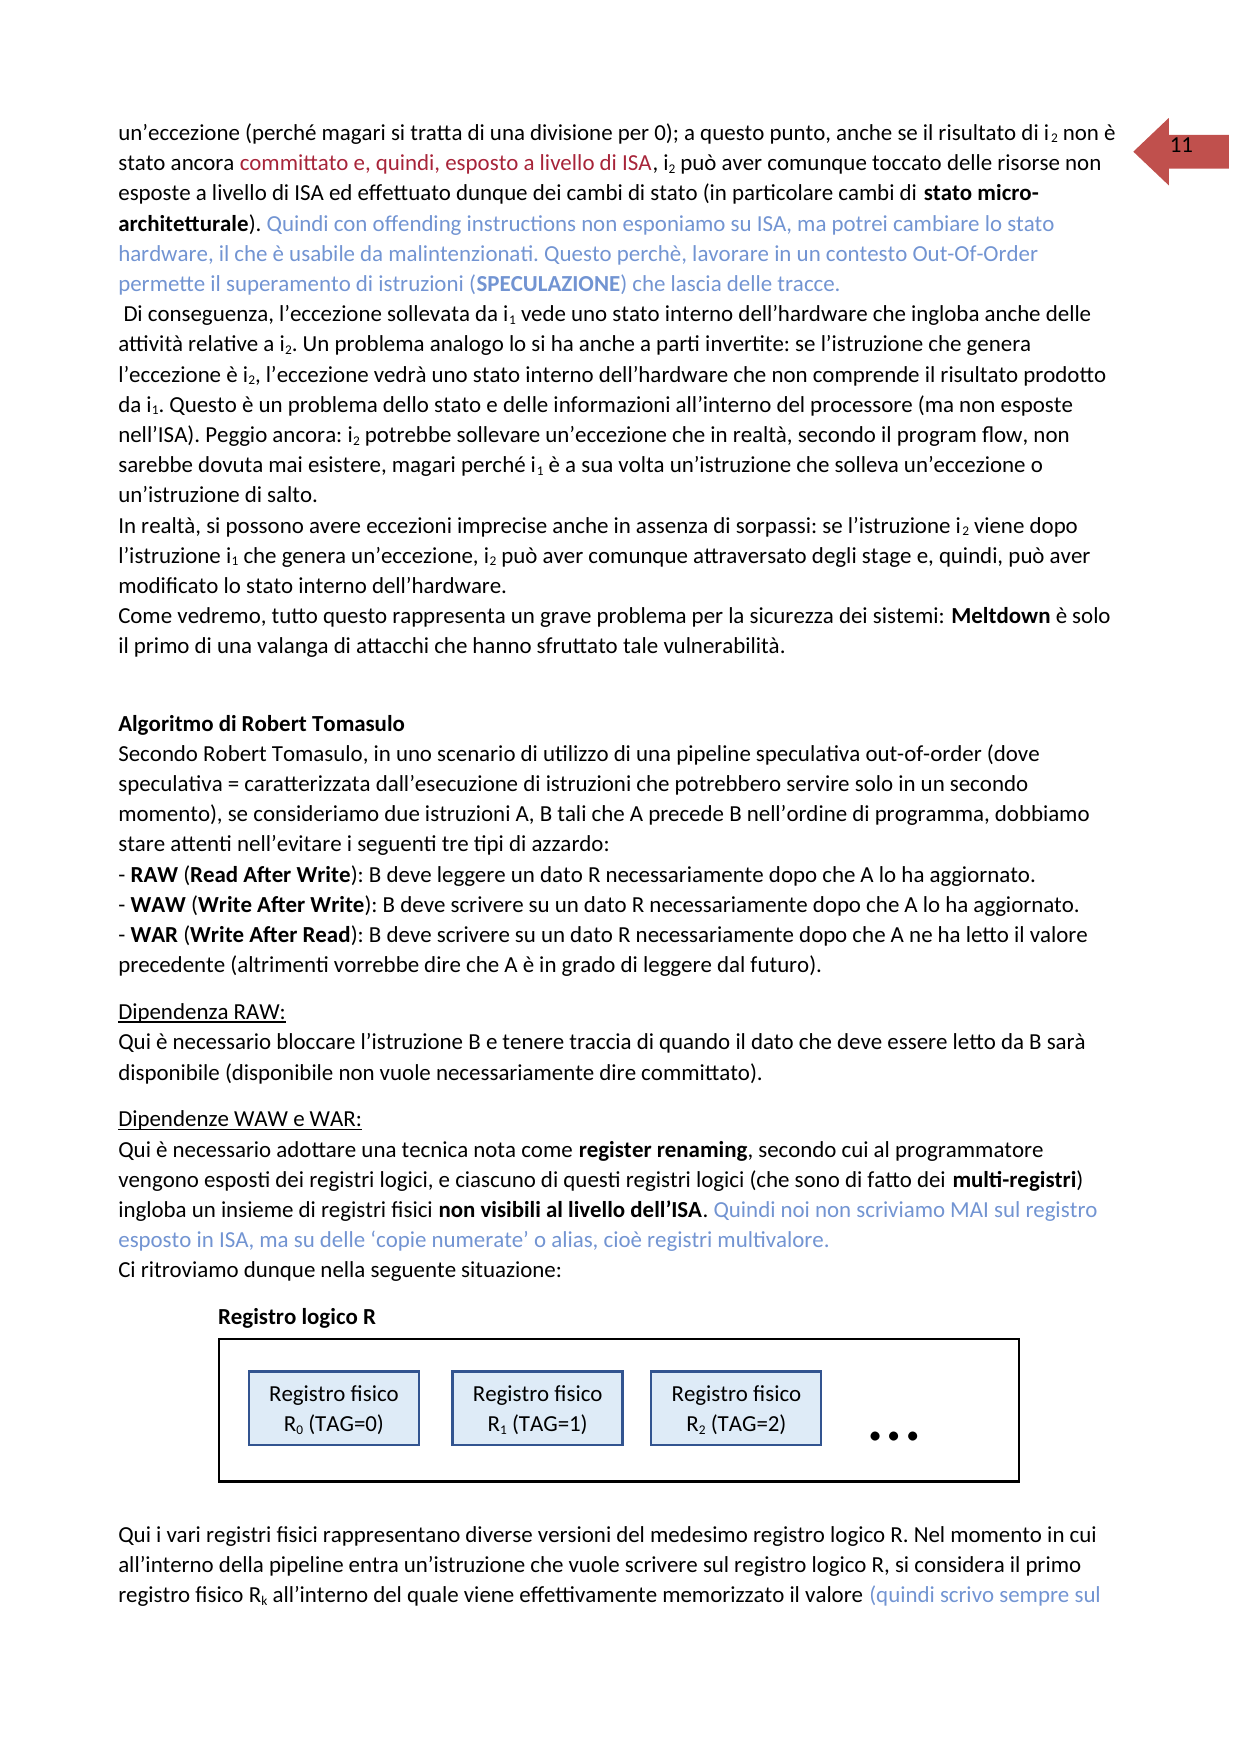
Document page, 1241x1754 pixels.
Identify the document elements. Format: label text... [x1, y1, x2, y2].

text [118, 118, 1122, 660]
text Registro logico R [192, 1302, 1122, 1331]
text Dipendenze WAW e WAR: Qui è necessario adottare una tecnica nota come register renaming, secondo cui al programmatore vengono esposti dei registri logici, e ciascuno di questi registri logici (che sono di fatto dei multi-registri) ingloba un insieme di registri fisici non visibili al livello dell’ISA. Quindi noi non scriviamo MAI sul registro esposto in ISA, ma su delle ‘copie numerate’ o alias, cioè registri multivalore. Ci ritroviamo dunque nella seguente situazione: [118, 1104, 1122, 1284]
text Algoritmo di Robert Tomasulo Secondo Robert Tomasulo, in uno scenario di utilizzo di una pipeline speculativa out-of-order (dove speculativa = caratterizzata dall’esecuzione di istruzioni che potrebbero servire solo in un secondo momento), se consideriamo due istruzioni A, B tali che A precede B nell’ordine di programma, dobbiamo stare attenti nell’evitare i seguenti tre tipi di azzardo: - RAW (Read After Write): B deve leggere un dato R necessariamente dopo che A lo ha aggiornato. - WAW (Write After Write): B deve scrivere su un dato R necessariamente dopo che A lo ha aggiornato. - WAR (Write After Read): B deve scrivere su un dato R necessariamente dopo che A ne ha letto il valore precedente (altrimenti vorrebbe dire che A è in grado di leggere dal futuro). [118, 678, 1122, 978]
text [118, 1490, 1122, 1609]
text Dipendenza RAW: Qui è necessario bloccare l’istruzione B e tenere traccia di quando il dato che deve essere letto da B sarà disponibile (disponibile non vuole necessariamente dire committato). [118, 997, 1122, 1086]
